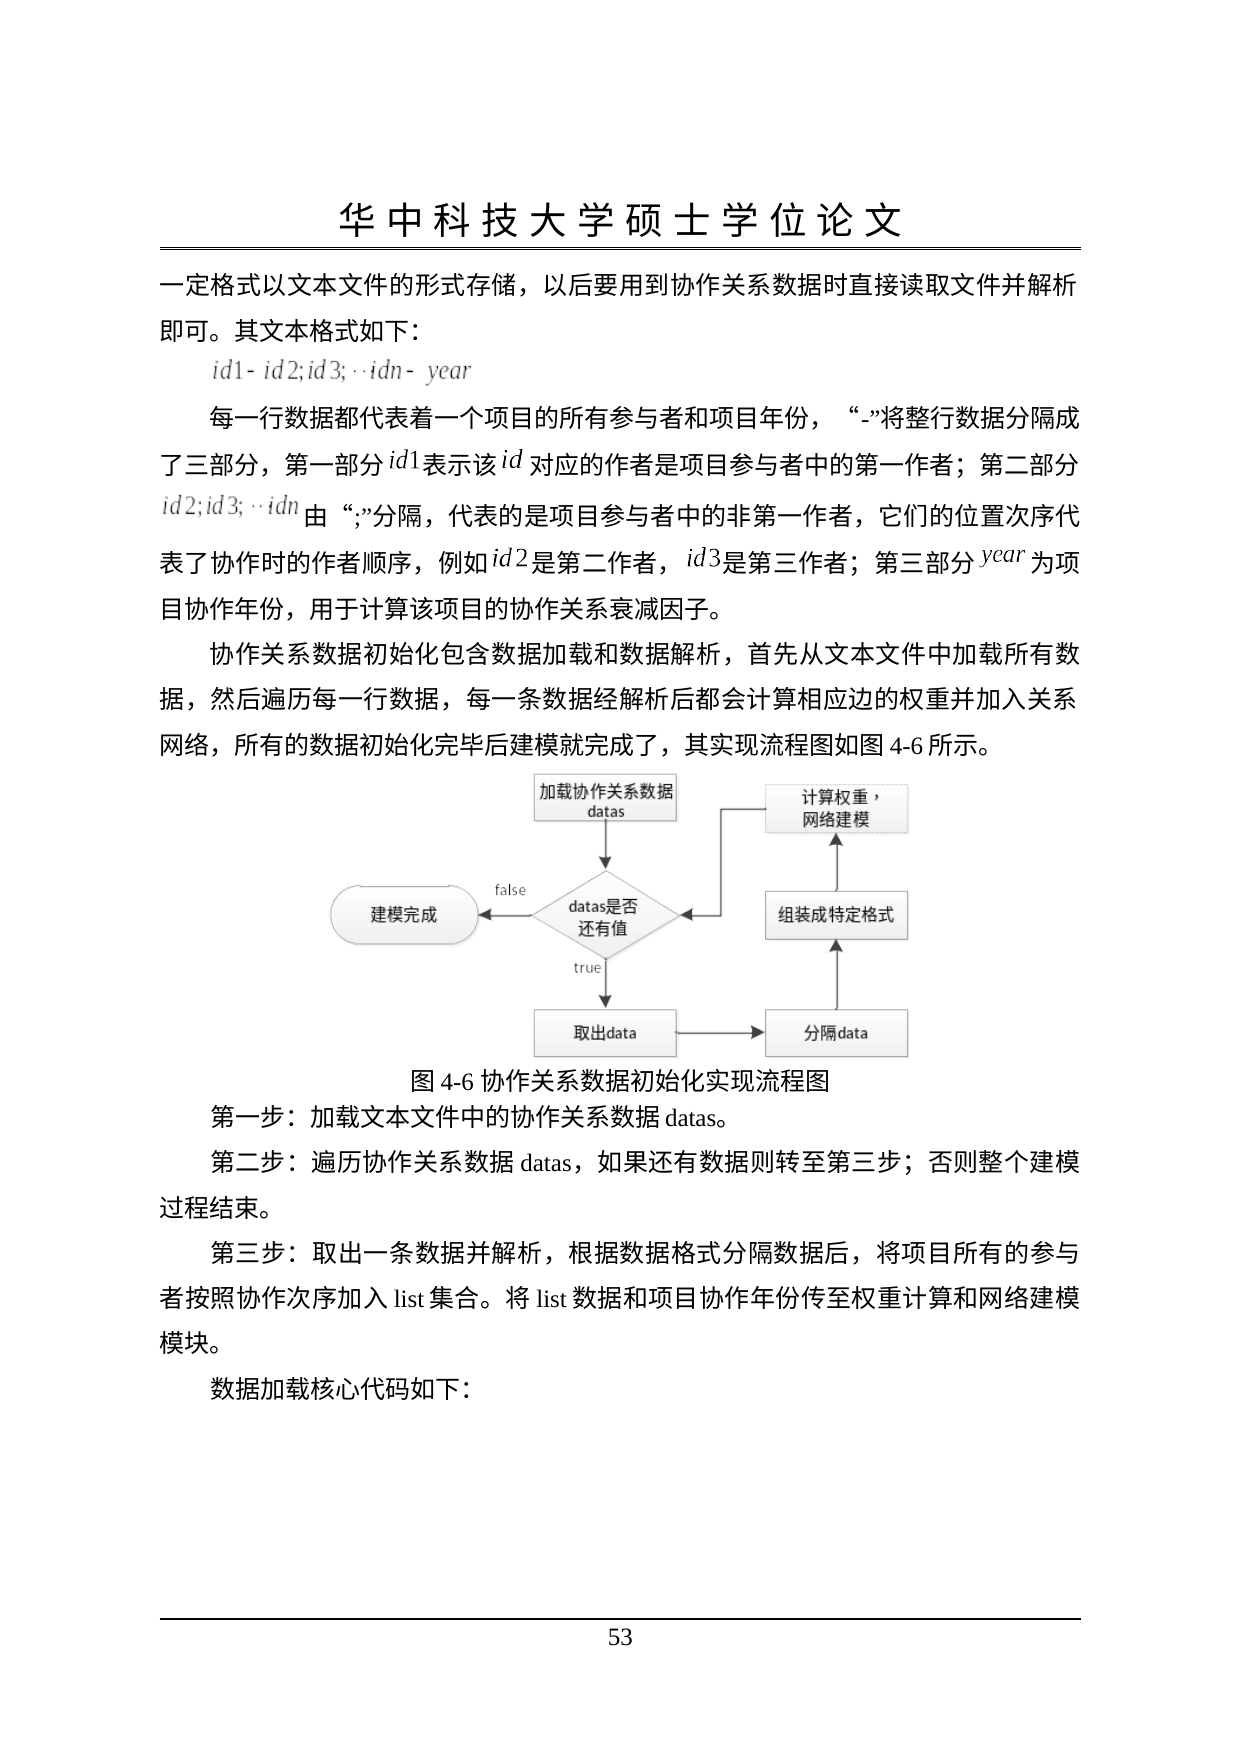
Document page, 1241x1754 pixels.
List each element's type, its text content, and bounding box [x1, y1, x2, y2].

text 协作关系数据初始化包含数据加载和数据解析，首先从文本文件中加载所有数据，然后遍历每一行数据，每一条数据经解析后都会计算相应边的权重并加入关系网络，所有的数据初始化完毕后建模就完成了，其实现流程图如图4-6所示。 [159, 634, 1081, 761]
text 第一步：加载文本文件中的协作关系数据datas。 [159, 1097, 1081, 1134]
text 第三步：取出一条数据并解析，根据数据格式分隔数据后，将项目所有的参与者按照协作次序加入list集合。将list数据和项目协作年份传至权重计算和网络建模模块。 [159, 1233, 1081, 1360]
text 图4-6 协作关系数据初始化实现流程图 [159, 1061, 1081, 1097]
text 每一行数据都代表着一个项目的所有参与者和项目年份，“-”将整行数据分隔成了三部分，第一部分表示该对应的作者是项目参与者中的第一作者；第二部分由“;”分隔，代表的是项目参与者中的非第一作者，它们的位置次序代表了协作时的作者顺序，例如是第二作者，是第三作者；第三部分为项目协作年份，用于计算该项目的协作关系衰减因子。 [159, 398, 1081, 626]
text 第二步：遍历协作关系数据datas，如果还有数据则转至第三步；否则整个建模过程结束。 [159, 1143, 1081, 1224]
text 数据加载核心代码如下： [159, 1369, 1081, 1406]
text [159, 266, 1081, 347]
